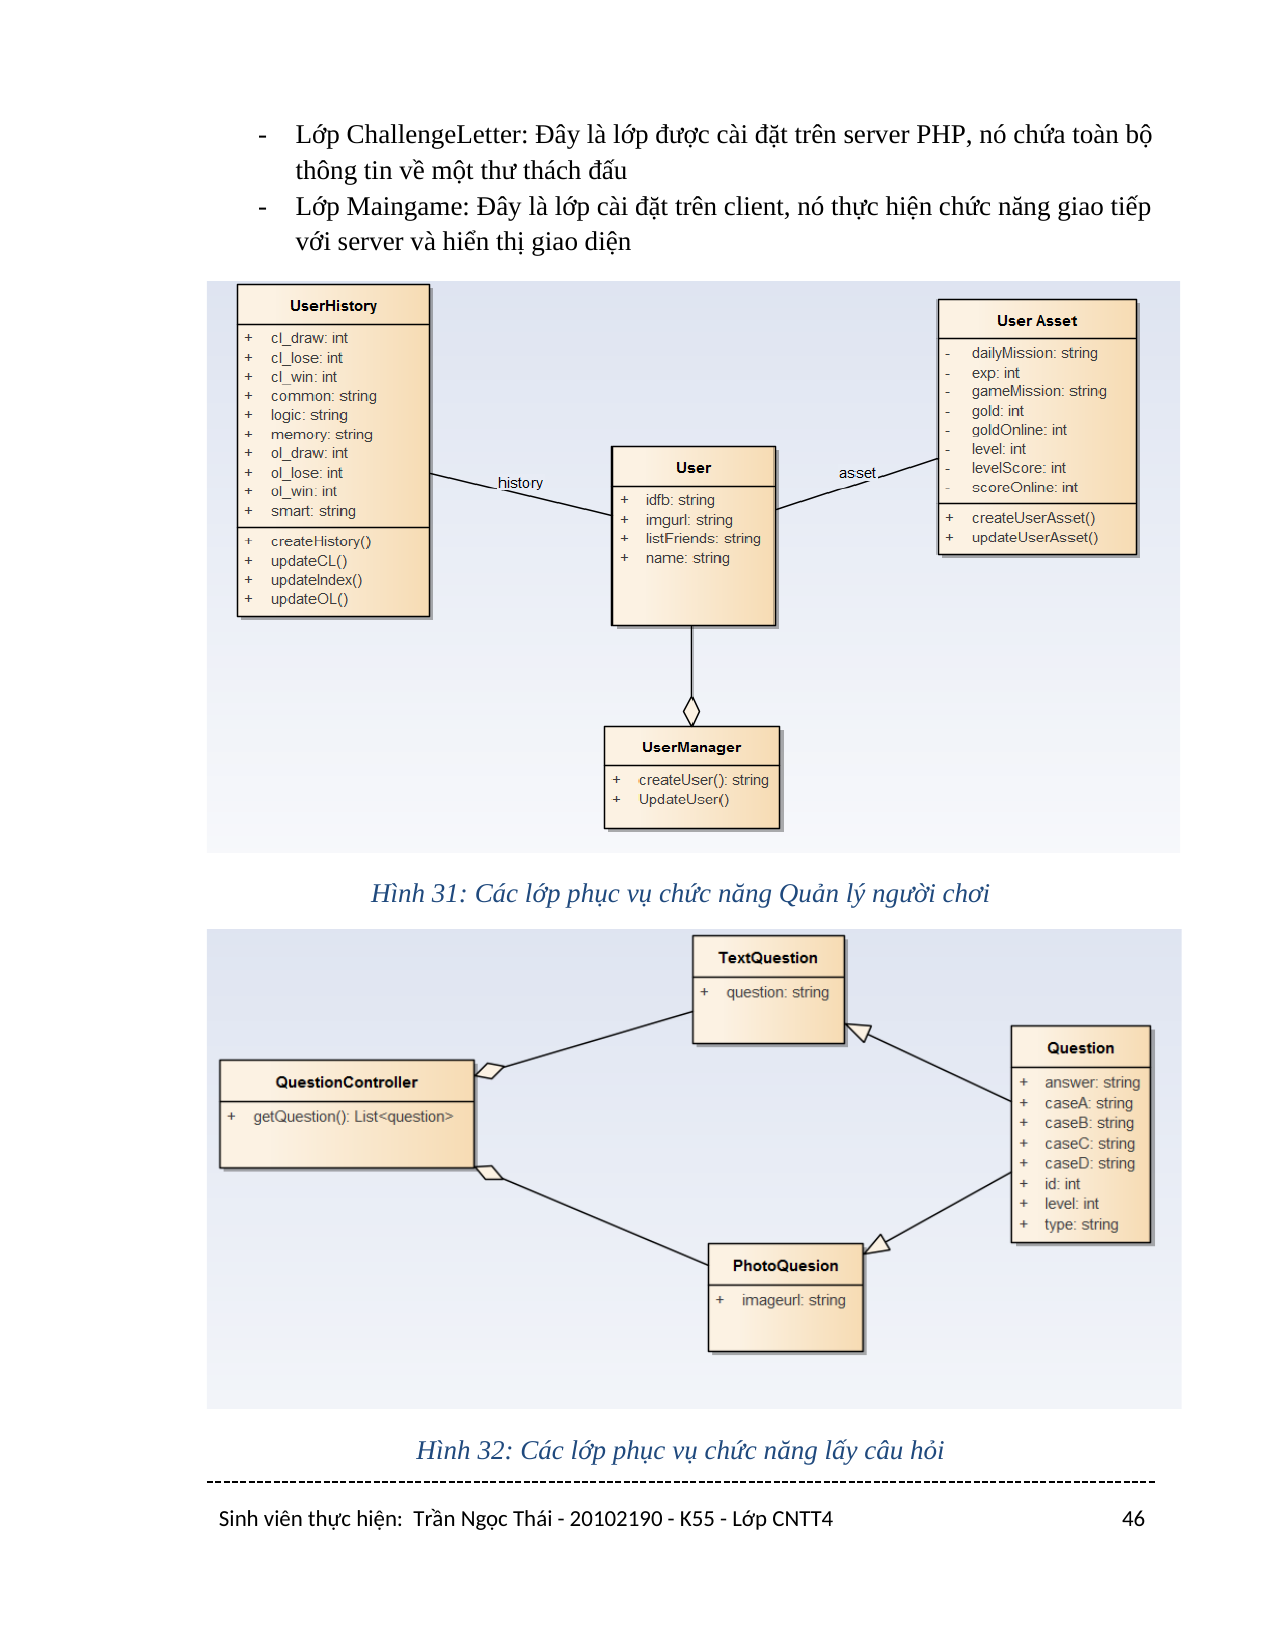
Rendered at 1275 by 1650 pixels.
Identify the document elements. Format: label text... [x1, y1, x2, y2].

text Hình 32: Các lớp phục vụ chức năng lấy câu hỏi [207, 1434, 1157, 1465]
list Lớp Maingame: Đây là lớp cài đặt trên client, nó thực hiện chức năng giao tiếp với server và hiển thị giao diện [258, 189, 1157, 256]
text Hình 31: Các lớp phục vụ chức năng Quản lý người chơi [207, 877, 1157, 908]
picture [206, 929, 1182, 1409]
picture [206, 281, 1181, 853]
list Lớp ChallengeLetter: Đây là lớp được cài đặt trên server PHP, nó chứa toàn bộ thông tin về một thư thách đấu [258, 118, 1157, 185]
